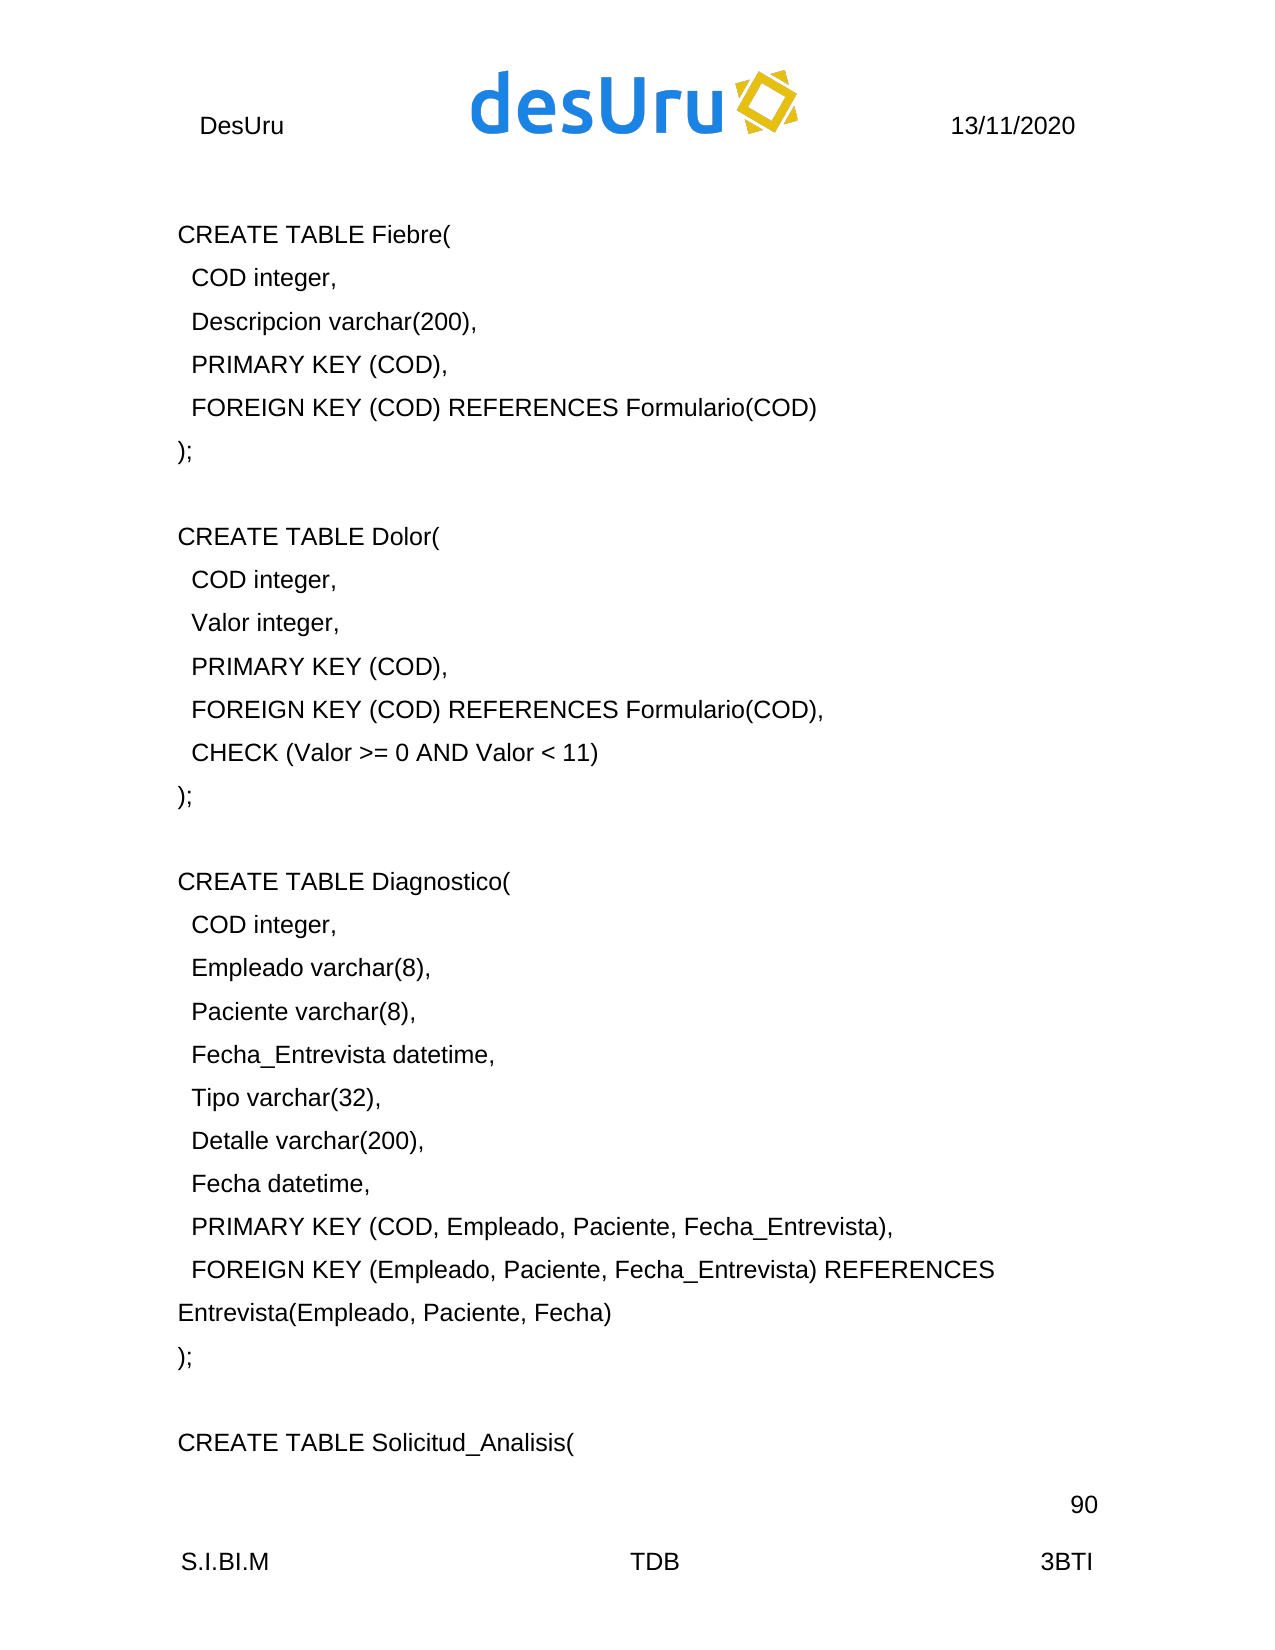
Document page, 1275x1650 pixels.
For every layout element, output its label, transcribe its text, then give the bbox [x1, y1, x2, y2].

text Paciente varchar(8), [177, 997, 1098, 1025]
text Detalle varchar(200), [177, 1126, 1098, 1155]
text ); [177, 1342, 1098, 1370]
text FOREIGN KEY (COD) REFERENCES Formulario(COD), [177, 695, 1098, 723]
text Fecha datetime, [177, 1169, 1098, 1198]
text PRIMARY KEY (COD), [177, 652, 1098, 680]
text CREATE TABLE Solicitud_Analisis( [177, 1428, 1098, 1457]
text Fecha_Entrevista datetime, [177, 1040, 1098, 1068]
text PRIMARY KEY (COD), [177, 350, 1098, 378]
text FOREIGN KEY (Empleado, Paciente, Fecha_Entrevista) REFERENCES Entrevista(Empleado, Paciente, Fecha) [177, 1255, 1098, 1327]
text Tipo varchar(32), [177, 1083, 1098, 1112]
text ); [177, 436, 1098, 465]
text CREATE TABLE Diagnostico( [177, 867, 1098, 896]
text CREATE TABLE Fiebre( [177, 220, 1098, 249]
text FOREIGN KEY (COD) REFERENCES Formulario(COD) [177, 393, 1098, 422]
picture [471, 70, 798, 134]
text CREATE TABLE Dolor( [177, 522, 1098, 551]
text Descripcion varchar(200), [177, 307, 1098, 335]
text PRIMARY KEY (COD, Empleado, Paciente, Fecha_Entrevista), [177, 1212, 1098, 1241]
text COD integer, [177, 263, 1098, 292]
text CHECK (Valor >= 0 AND Valor < 11) [177, 738, 1098, 767]
text Valor integer, [177, 608, 1098, 637]
text ); [177, 781, 1098, 810]
text COD integer, [177, 910, 1098, 939]
text COD integer, [177, 565, 1098, 594]
text Empleado varchar(8), [177, 953, 1098, 982]
